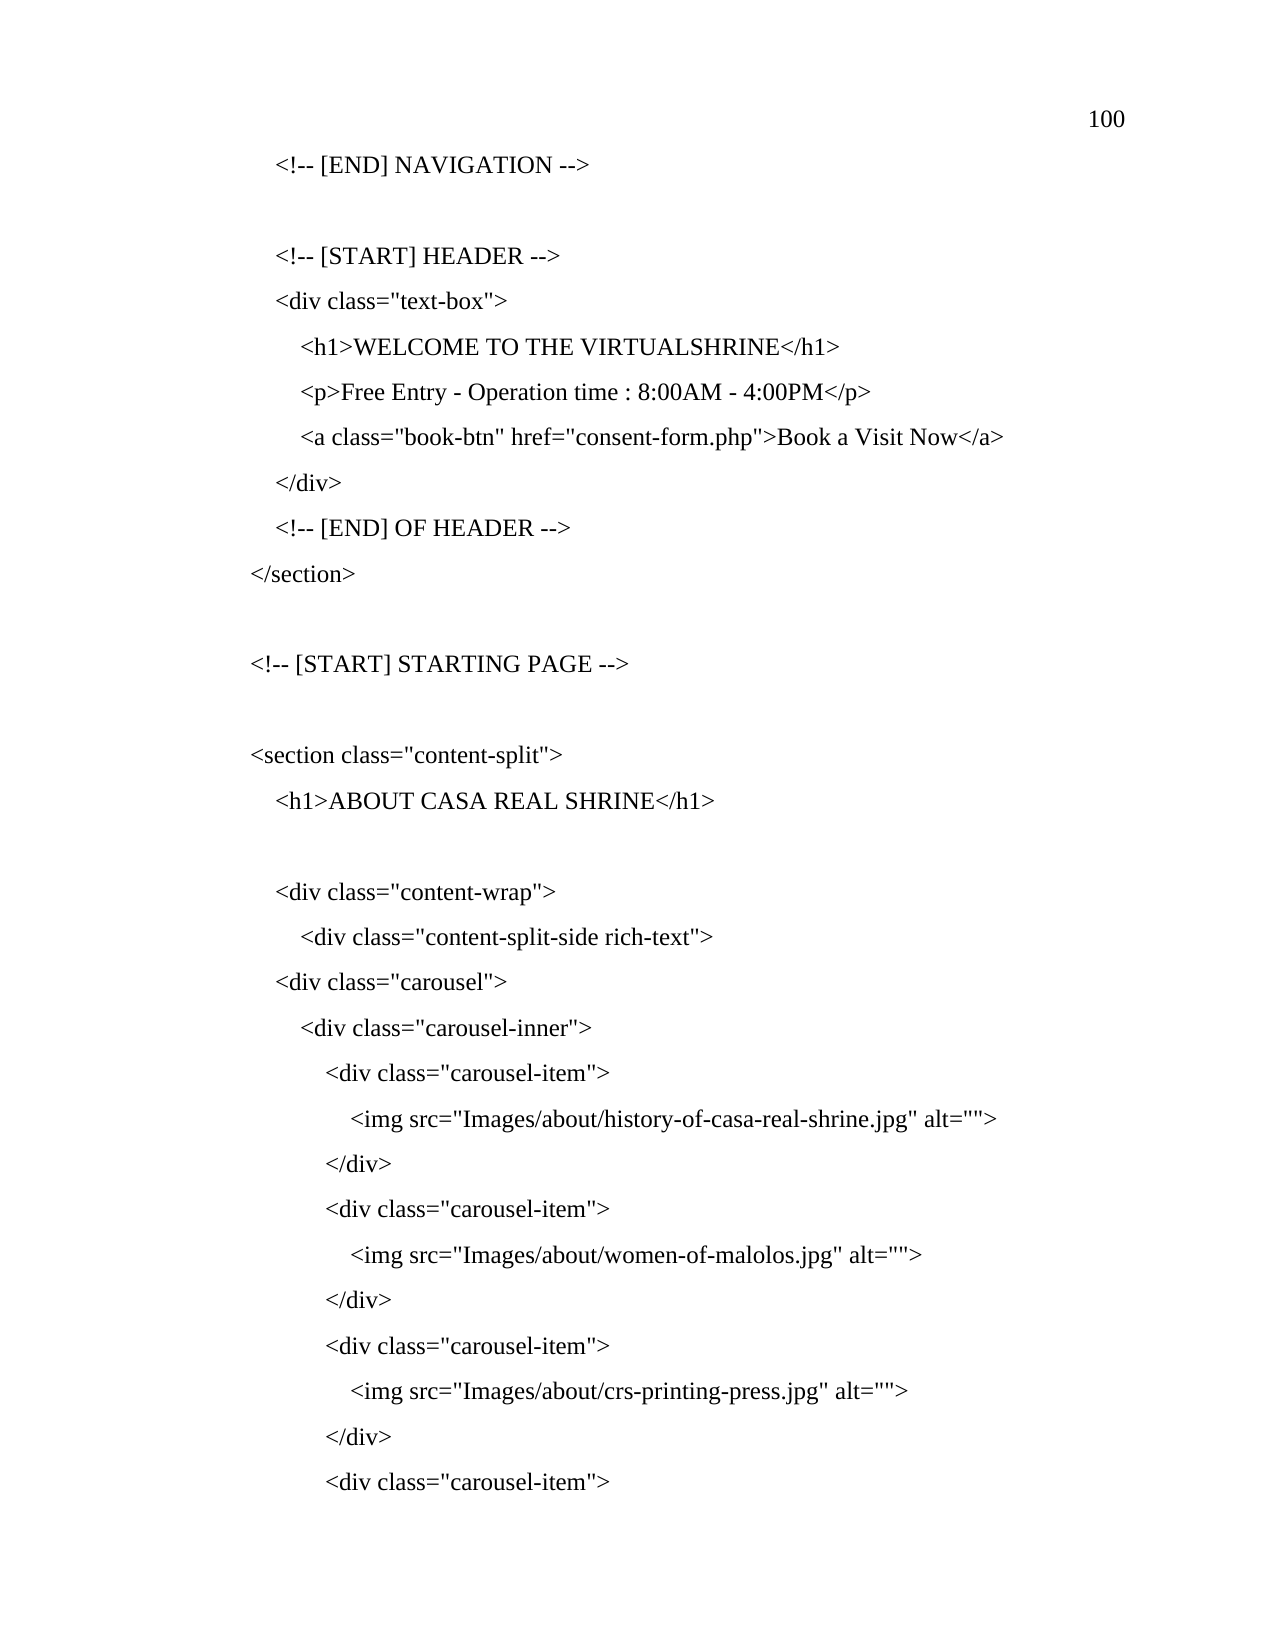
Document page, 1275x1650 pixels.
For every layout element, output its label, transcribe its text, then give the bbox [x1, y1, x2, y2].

text <div class="carousel-item"> [225, 1331, 1125, 1359]
text <div class="carousel-inner"> [225, 1013, 1125, 1042]
text </div> [225, 1285, 1125, 1314]
text </div> [225, 1149, 1125, 1178]
text <section class="content-split"> [225, 740, 1125, 769]
text <div class="carousel-item"> [225, 1058, 1125, 1087]
text <div class="carousel"> [225, 967, 1125, 996]
text <div class="carousel-item"> [225, 1194, 1125, 1223]
text <!-- [START] HEADER --> [225, 241, 1125, 269]
text <p>Free Entry - Operation time : 8:00AM - 4:00PM</p> [225, 377, 1125, 406]
text <a class="book-btn" href="consent-form.php">Book a Visit Now</a> [225, 422, 1125, 451]
text </div> [225, 1422, 1125, 1450]
text <img src="Images/about/crs-printing-press.jpg" alt=""> [225, 1376, 1125, 1405]
text <div class="carousel-item"> [225, 1467, 1125, 1496]
text <!-- [START] STARTING PAGE --> [225, 649, 1125, 678]
text <div class="content-wrap"> [225, 877, 1125, 905]
text <div class="text-box"> [225, 286, 1125, 315]
text <!-- [END] OF HEADER --> [225, 513, 1125, 542]
text <img src="Images/about/history-of-casa-real-shrine.jpg" alt=""> [225, 1104, 1125, 1132]
text <h1>WELCOME TO THE VIRTUALSHRINE</h1> [225, 332, 1125, 360]
text <div class="content-split-side rich-text"> [225, 922, 1125, 951]
text <h1>ABOUT CASA REAL SHRINE</h1> [225, 786, 1125, 814]
text <!-- [END] NAVIGATION --> [225, 150, 1125, 179]
text <img src="Images/about/women-of-malolos.jpg" alt=""> [225, 1240, 1125, 1269]
text </section> [225, 559, 1125, 587]
text </div> [225, 468, 1125, 497]
